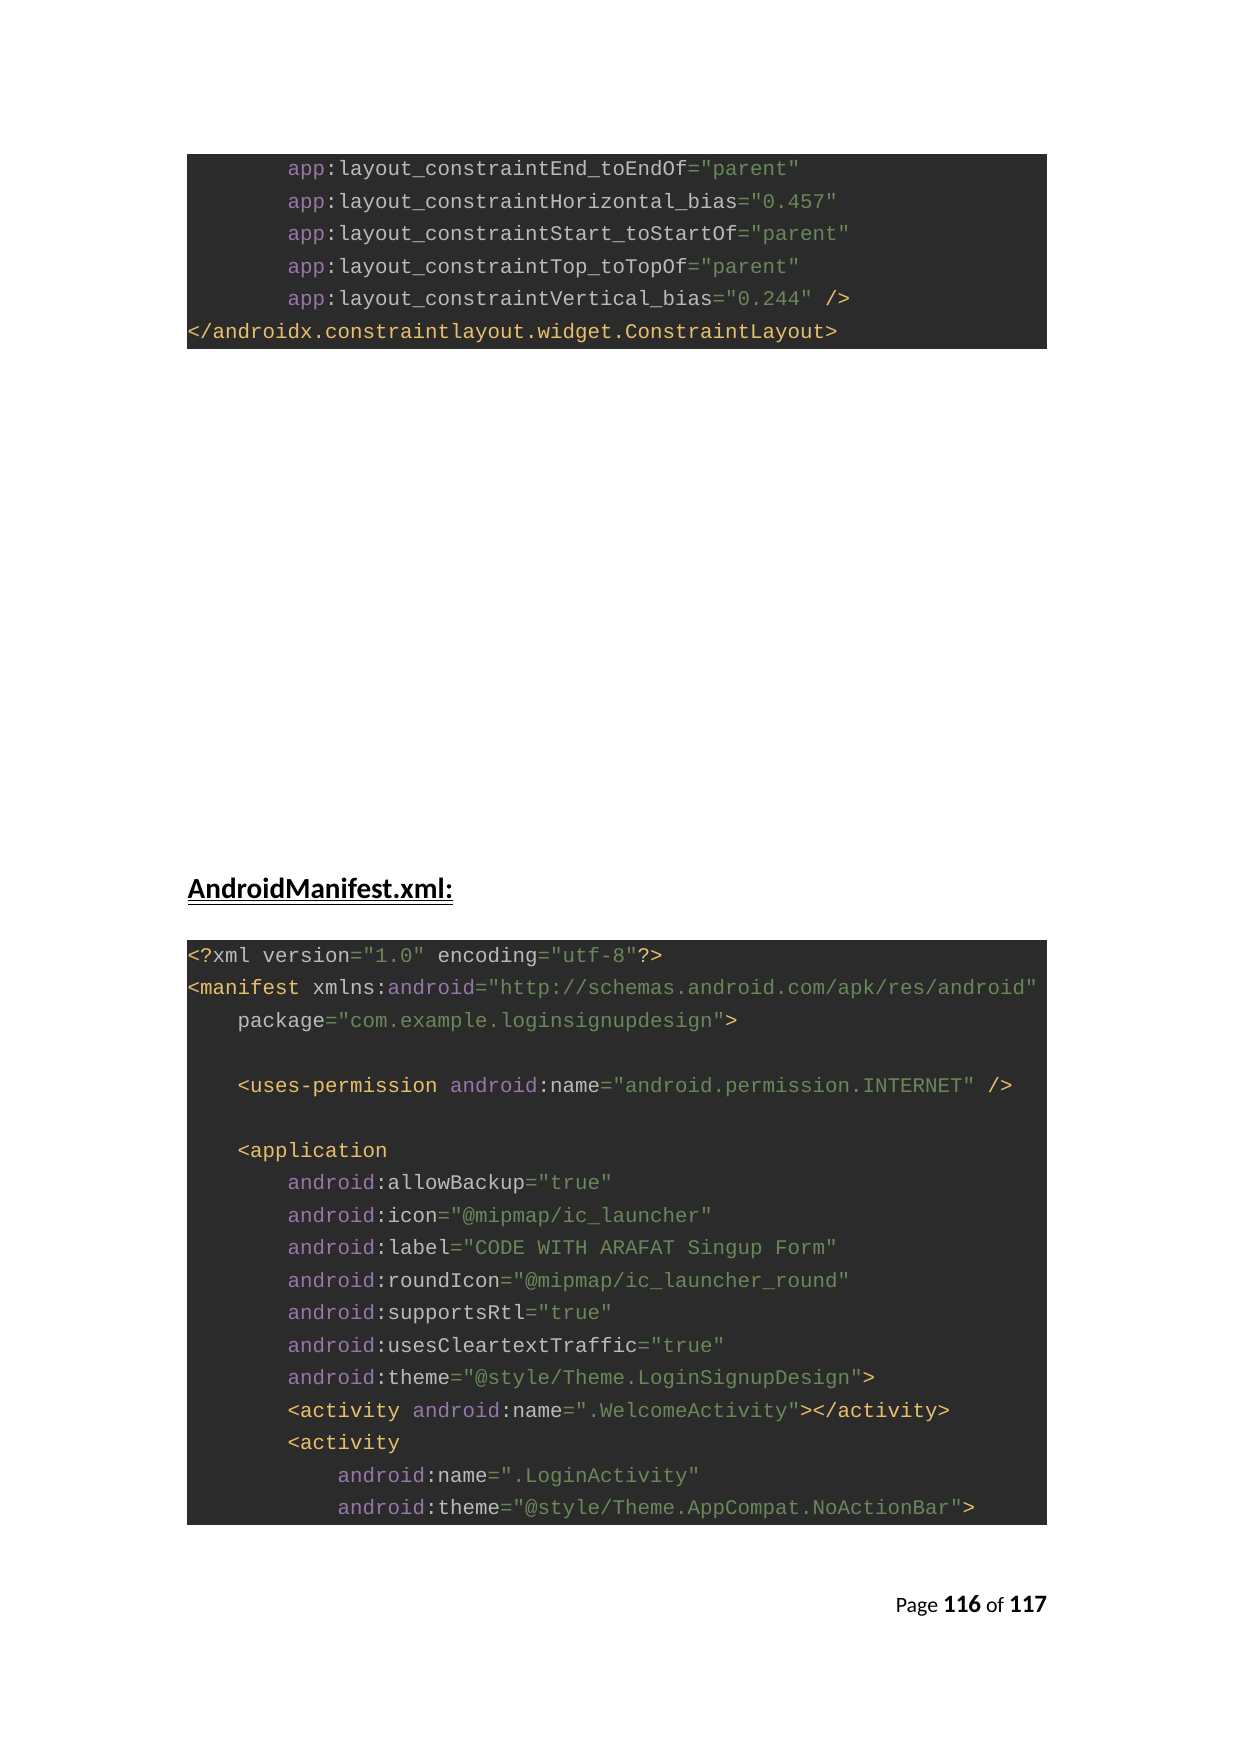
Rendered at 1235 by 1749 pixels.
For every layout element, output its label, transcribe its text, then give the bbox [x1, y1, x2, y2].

text AndroidManifest.xml: [187, 856, 1047, 921]
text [187, 154, 1047, 349]
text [187, 940, 1047, 1525]
